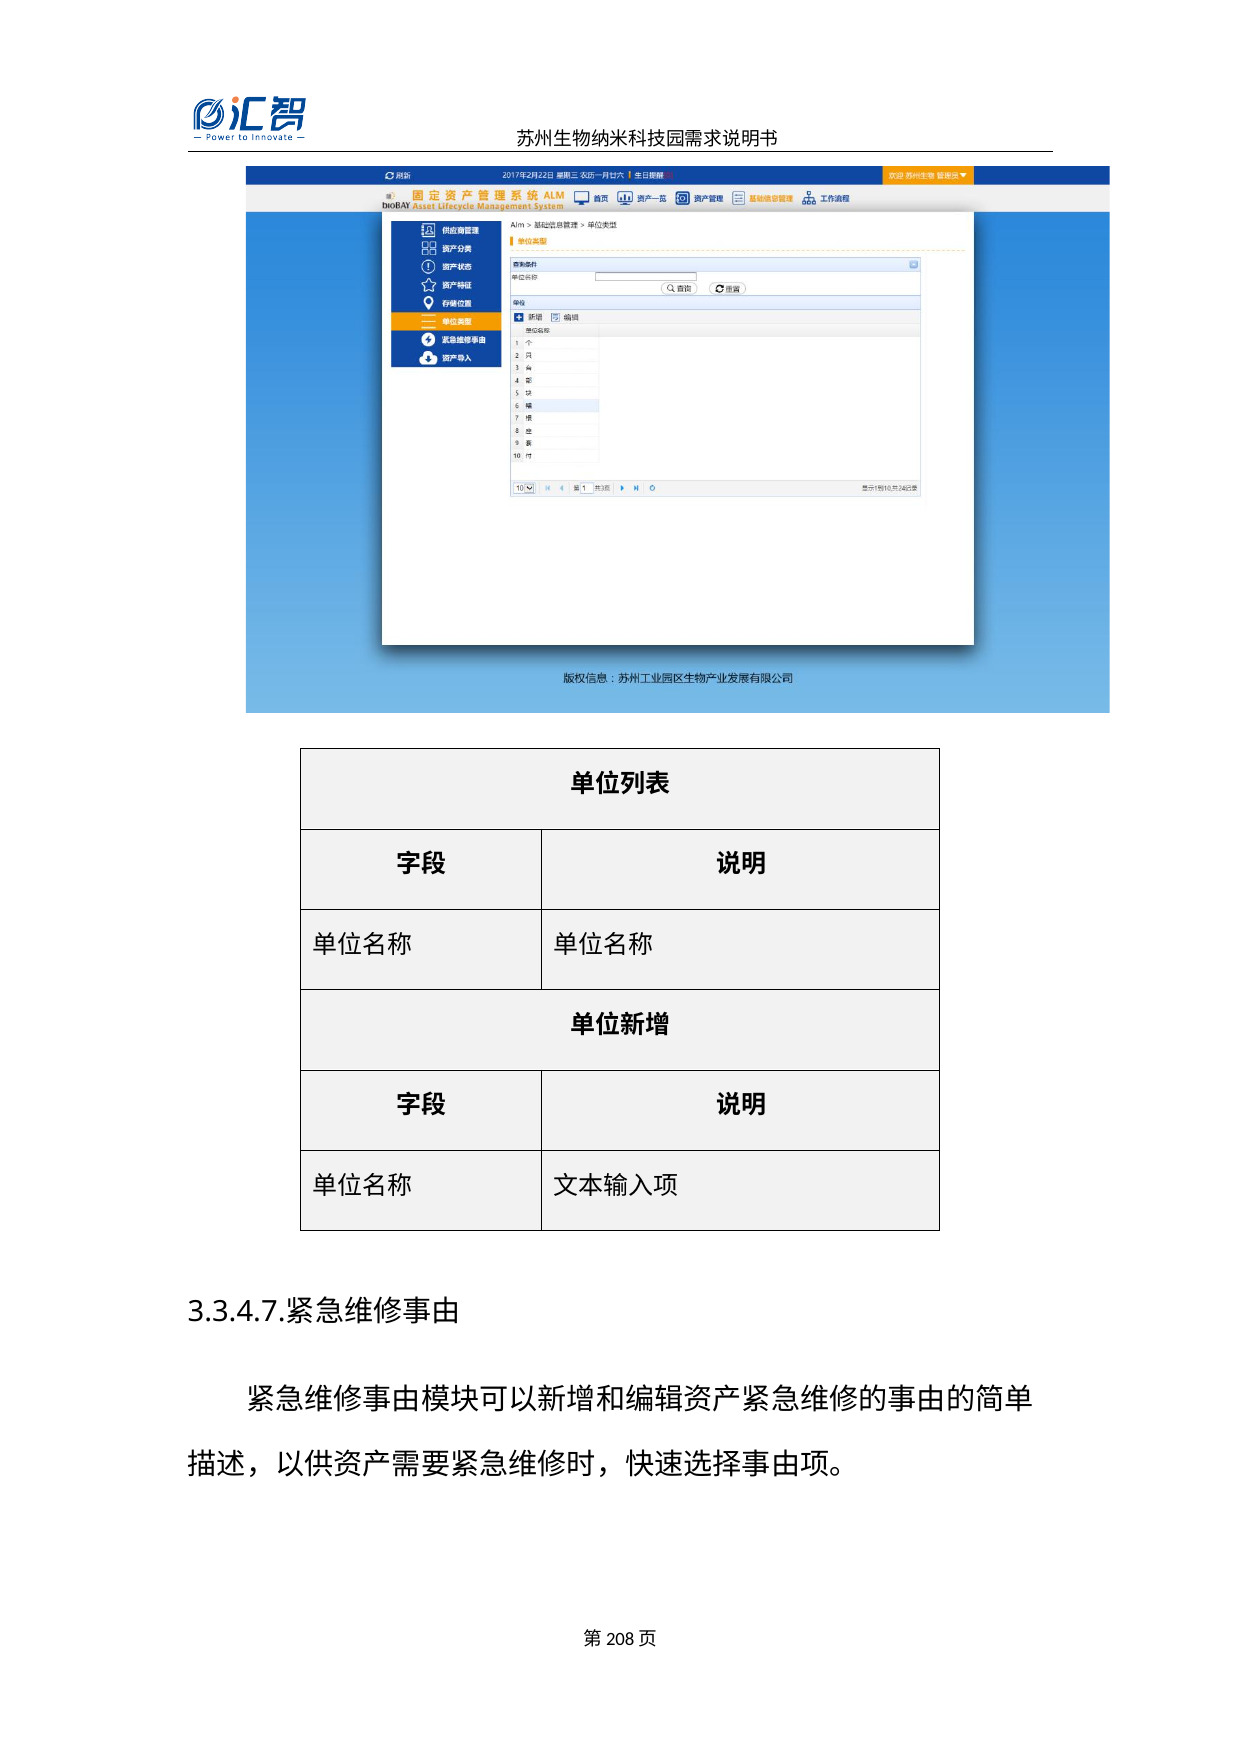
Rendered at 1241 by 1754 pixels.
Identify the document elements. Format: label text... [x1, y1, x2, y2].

subtitle 3.3.4.7.紧急维修事由 [187, 1276, 1053, 1341]
picture [187, 88, 313, 146]
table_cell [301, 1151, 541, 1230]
text 紧急维修事由模块可以新增和编辑资产紧急维修的事由的简单描述，以供资产需要紧急维修时，快速选择事由项。 [187, 1364, 1053, 1494]
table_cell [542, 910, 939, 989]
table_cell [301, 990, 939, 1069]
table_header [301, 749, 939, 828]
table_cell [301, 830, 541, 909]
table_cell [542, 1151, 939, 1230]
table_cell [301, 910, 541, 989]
picture [245, 166, 1110, 713]
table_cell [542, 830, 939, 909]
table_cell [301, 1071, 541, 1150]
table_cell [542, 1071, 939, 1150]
